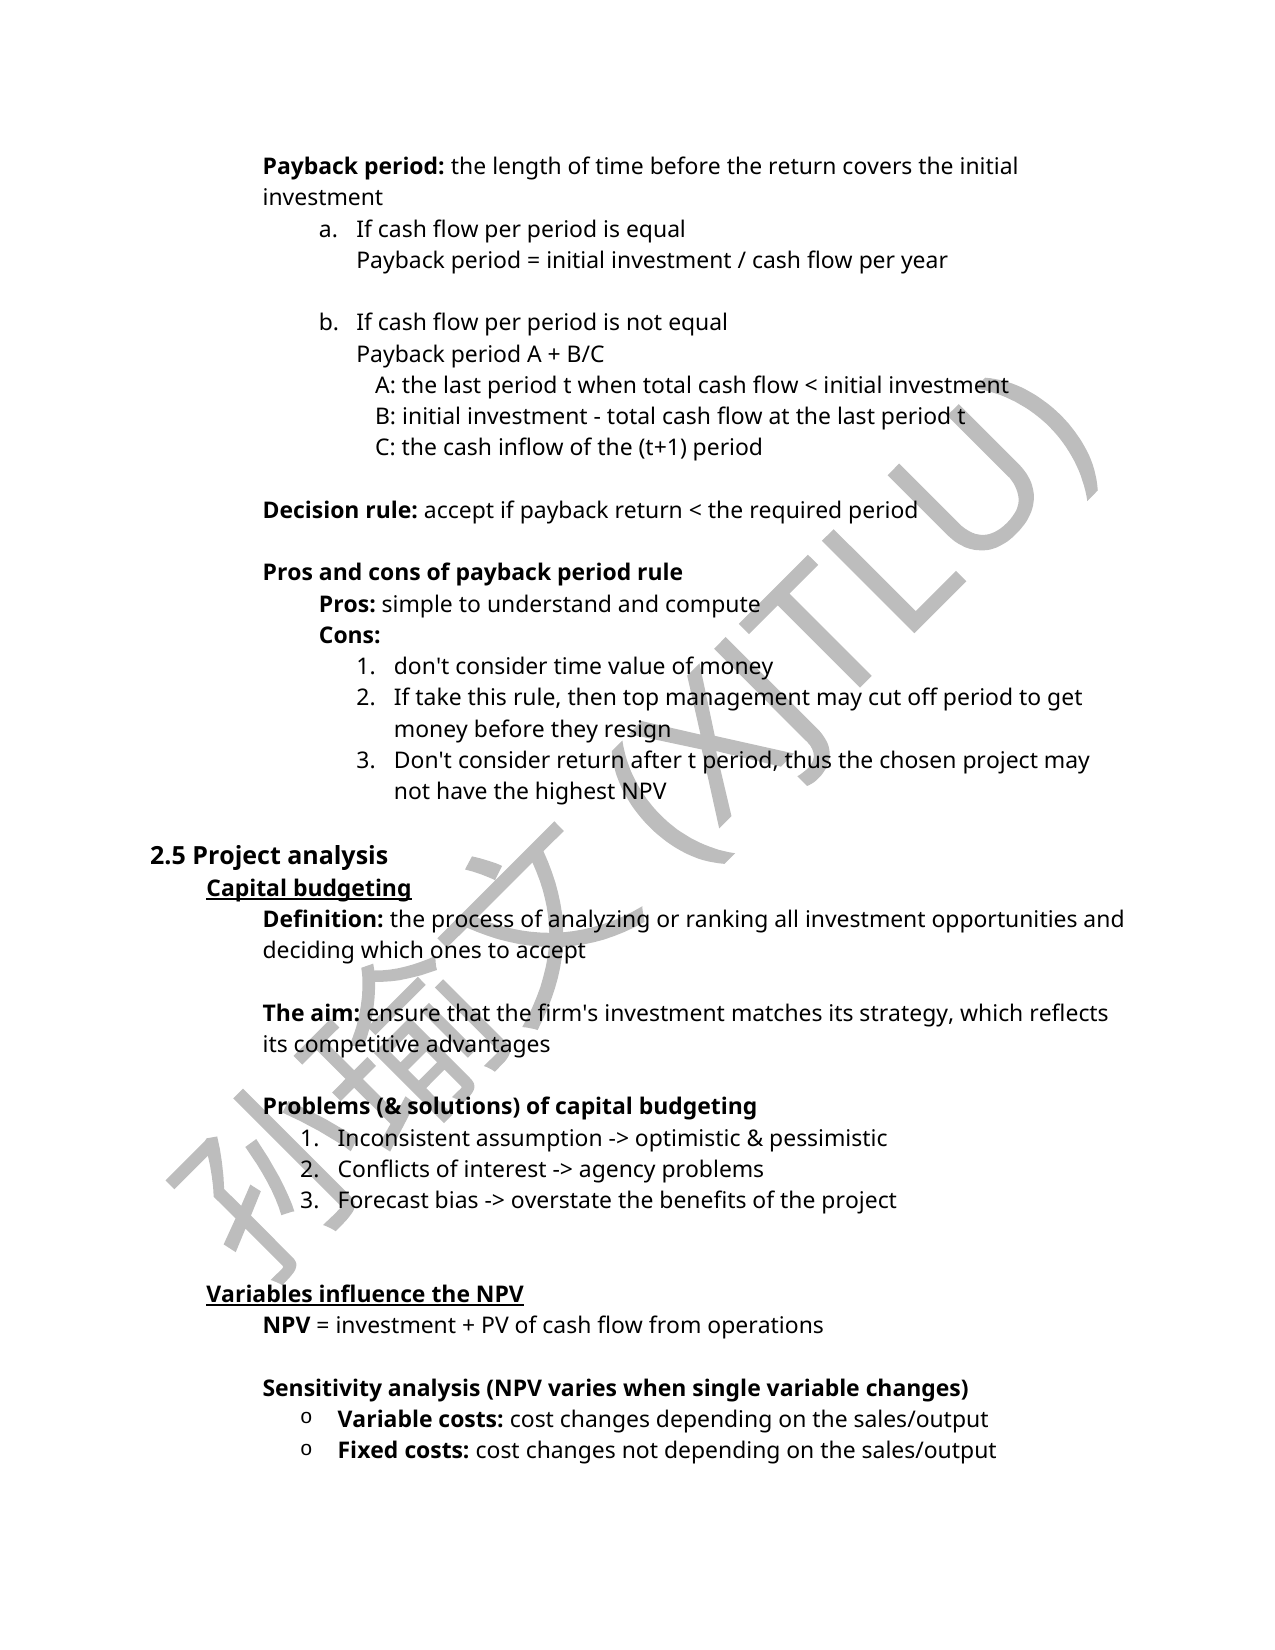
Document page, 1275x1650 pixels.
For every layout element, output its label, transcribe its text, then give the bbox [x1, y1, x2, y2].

list Don't consider return after t period, thus the chosen project may not have the highest NPV [356, 744, 1125, 806]
text Decision rule: accept if payback return < the required period [262, 494, 1125, 525]
list If cash flow per period is equal [319, 212, 1125, 244]
text Pros and cons of payback period rule [262, 556, 1125, 587]
text Cons: [319, 619, 1125, 650]
text Payback period = initial investment / cash flow per year [319, 244, 1125, 275]
text Problems (& solutions) of capital budgeting [262, 1090, 1125, 1122]
text C: the cash inflow of the (t+1) period [375, 431, 1125, 462]
text Payback period A + B/C [319, 337, 1125, 369]
text 2.5 Project analysis [150, 837, 1125, 872]
list If cash flow per period is not equal [319, 306, 1125, 337]
list don't consider time value of money [356, 650, 1125, 681]
text A: the last period t when total cash flow < initial investment [375, 369, 1125, 400]
text Sensitivity analysis (NPV varies when single variable changes) [262, 1372, 1125, 1403]
text Pros: simple to understand and compute [319, 587, 1125, 619]
text The aim: ensure that the firm's investment matches its strategy, which reflects its competitive advantages [262, 997, 1125, 1059]
list Inconsistent assumption -> optimistic & pessimistic [300, 1122, 1125, 1153]
text B: initial investment - total cash flow at the last period t [375, 400, 1125, 431]
list Variable costs: cost changes depending on the sales/output [300, 1403, 1125, 1434]
text Variables influence the NPV [206, 1278, 1125, 1309]
list Forecast bias -> overstate the benefits of the project [300, 1184, 1125, 1215]
text NPV = investment + PV of cash flow from operations [262, 1309, 1125, 1340]
text Payback period: the length of time before the return covers the initial investment [262, 150, 1125, 212]
text Capital budgeting [206, 872, 1125, 903]
list Fixed costs: cost changes not depending on the sales/output [300, 1434, 1125, 1465]
list Conflicts of interest -> agency problems [300, 1153, 1125, 1184]
list If take this rule, then top management may cut off period to get money before they resign [356, 681, 1125, 744]
text Definition: the process of analyzing or ranking all investment opportunities and deciding which ones to accept [262, 903, 1125, 965]
